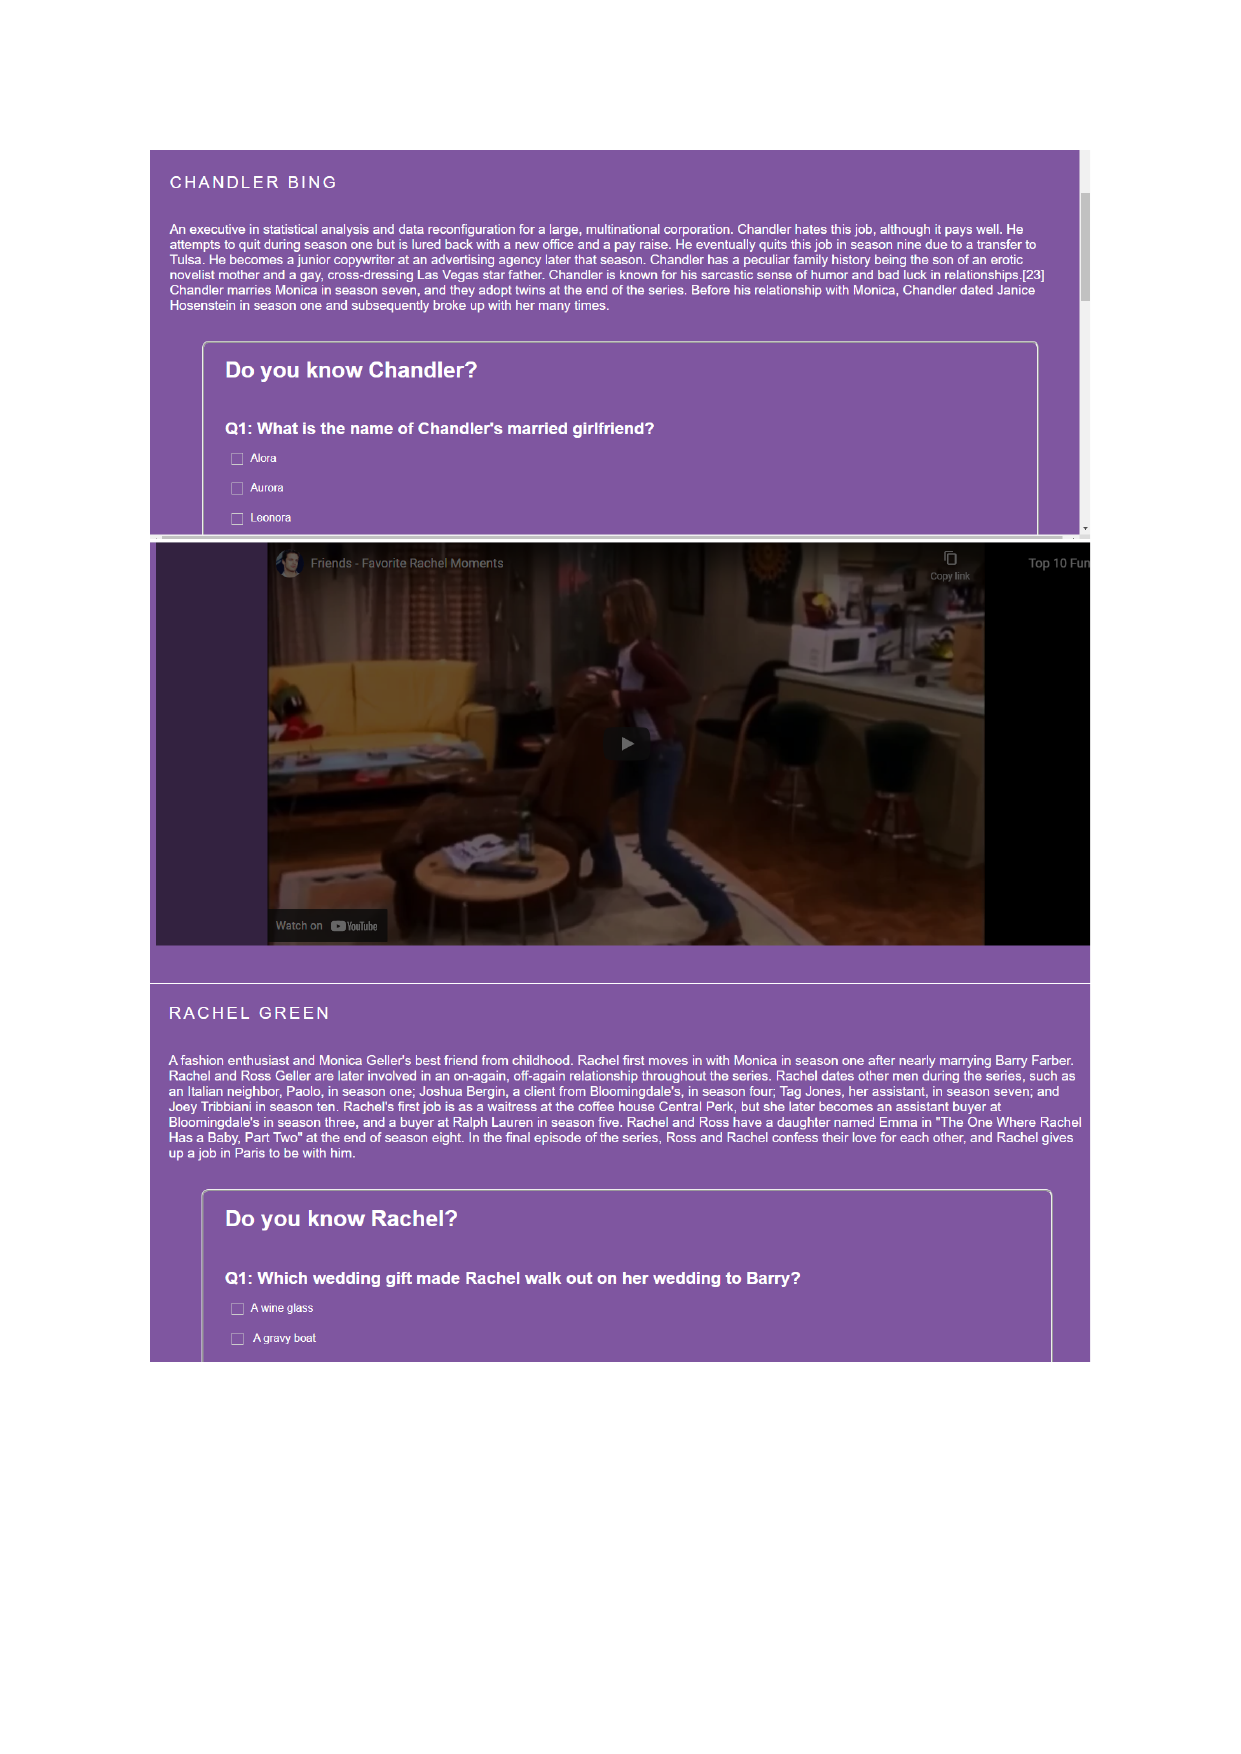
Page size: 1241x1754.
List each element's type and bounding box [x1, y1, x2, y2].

picture [150, 984, 1091, 1362]
picture [150, 540, 1091, 983]
picture [150, 150, 1091, 539]
